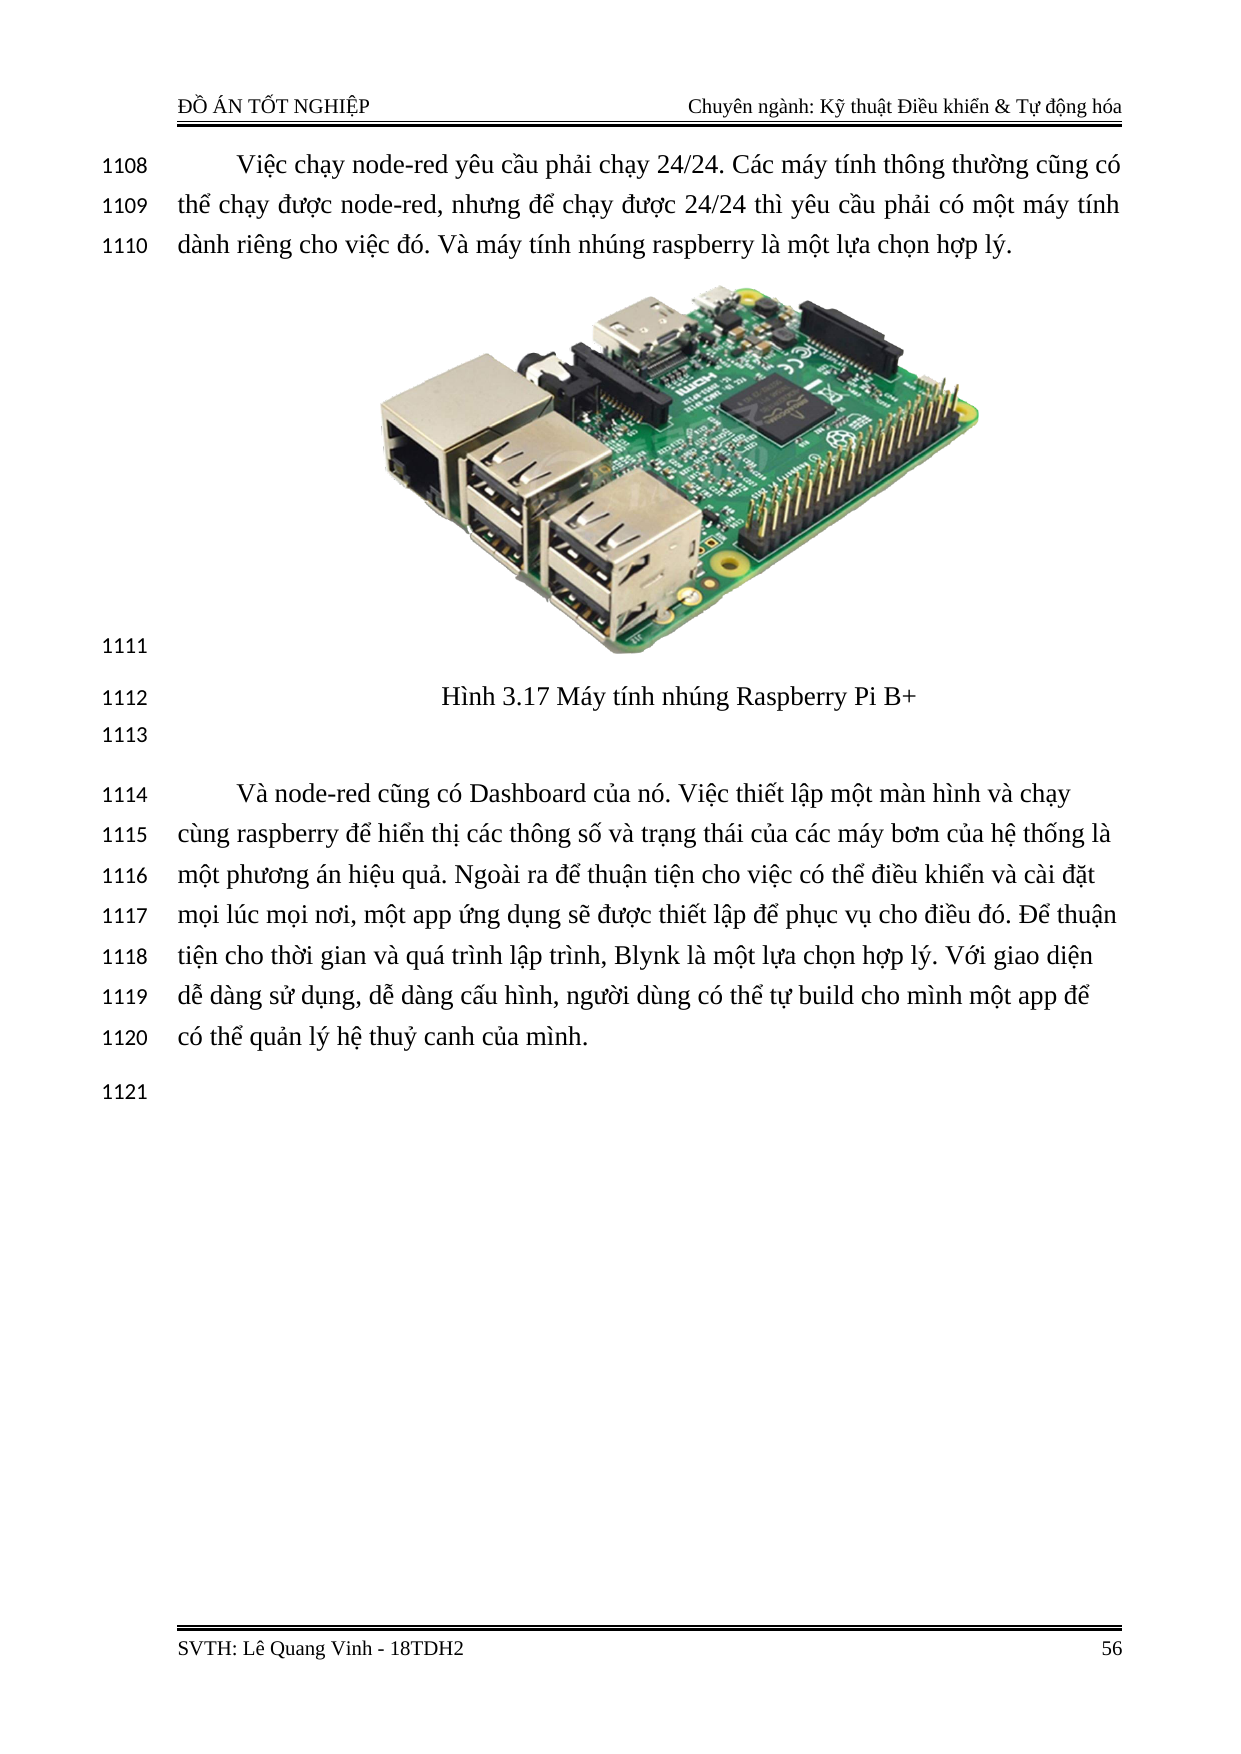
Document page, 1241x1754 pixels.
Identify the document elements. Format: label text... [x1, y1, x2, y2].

text Hình 3.17 Máy tính nhúng Raspberry Pi B+ [177, 679, 1122, 711]
text Việc chạy node-red yêu cầu phải chạy 24/24. Các máy tính thông thường cũng có thể chạy được node-red, nhưng để chạy được 24/24 thì yêu cầu phải có một máy tính dành riêng cho việc đó. Và máy tính nhúng raspberry là một lựa chọn hợp lý. [177, 148, 1122, 260]
text Và node-red cũng có Dashboard của nó. Việc thiết lập một màn hình và chạy cùng raspberry để hiển thị các thông số và trạng thái của các máy bơm của hệ thống là một phương án hiệu quả. Ngoài ra để thuận tiện cho việc có thể điều khiển và cài đặt mọi lúc mọi nơi, một app ứng dụng sẽ được thiết lập để phục vụ cho điều đó. Để thuận tiện cho thời gian và quá trình lập trình, Blynk là một lựa chọn hợp lý. Với giao diện dễ dàng sử dụng, dễ dàng cấu hình, người dùng có thể tự build cho mình một app để có thể quản lý hệ thuỷ canh của mình. [177, 777, 1122, 1051]
picture [380, 285, 979, 654]
